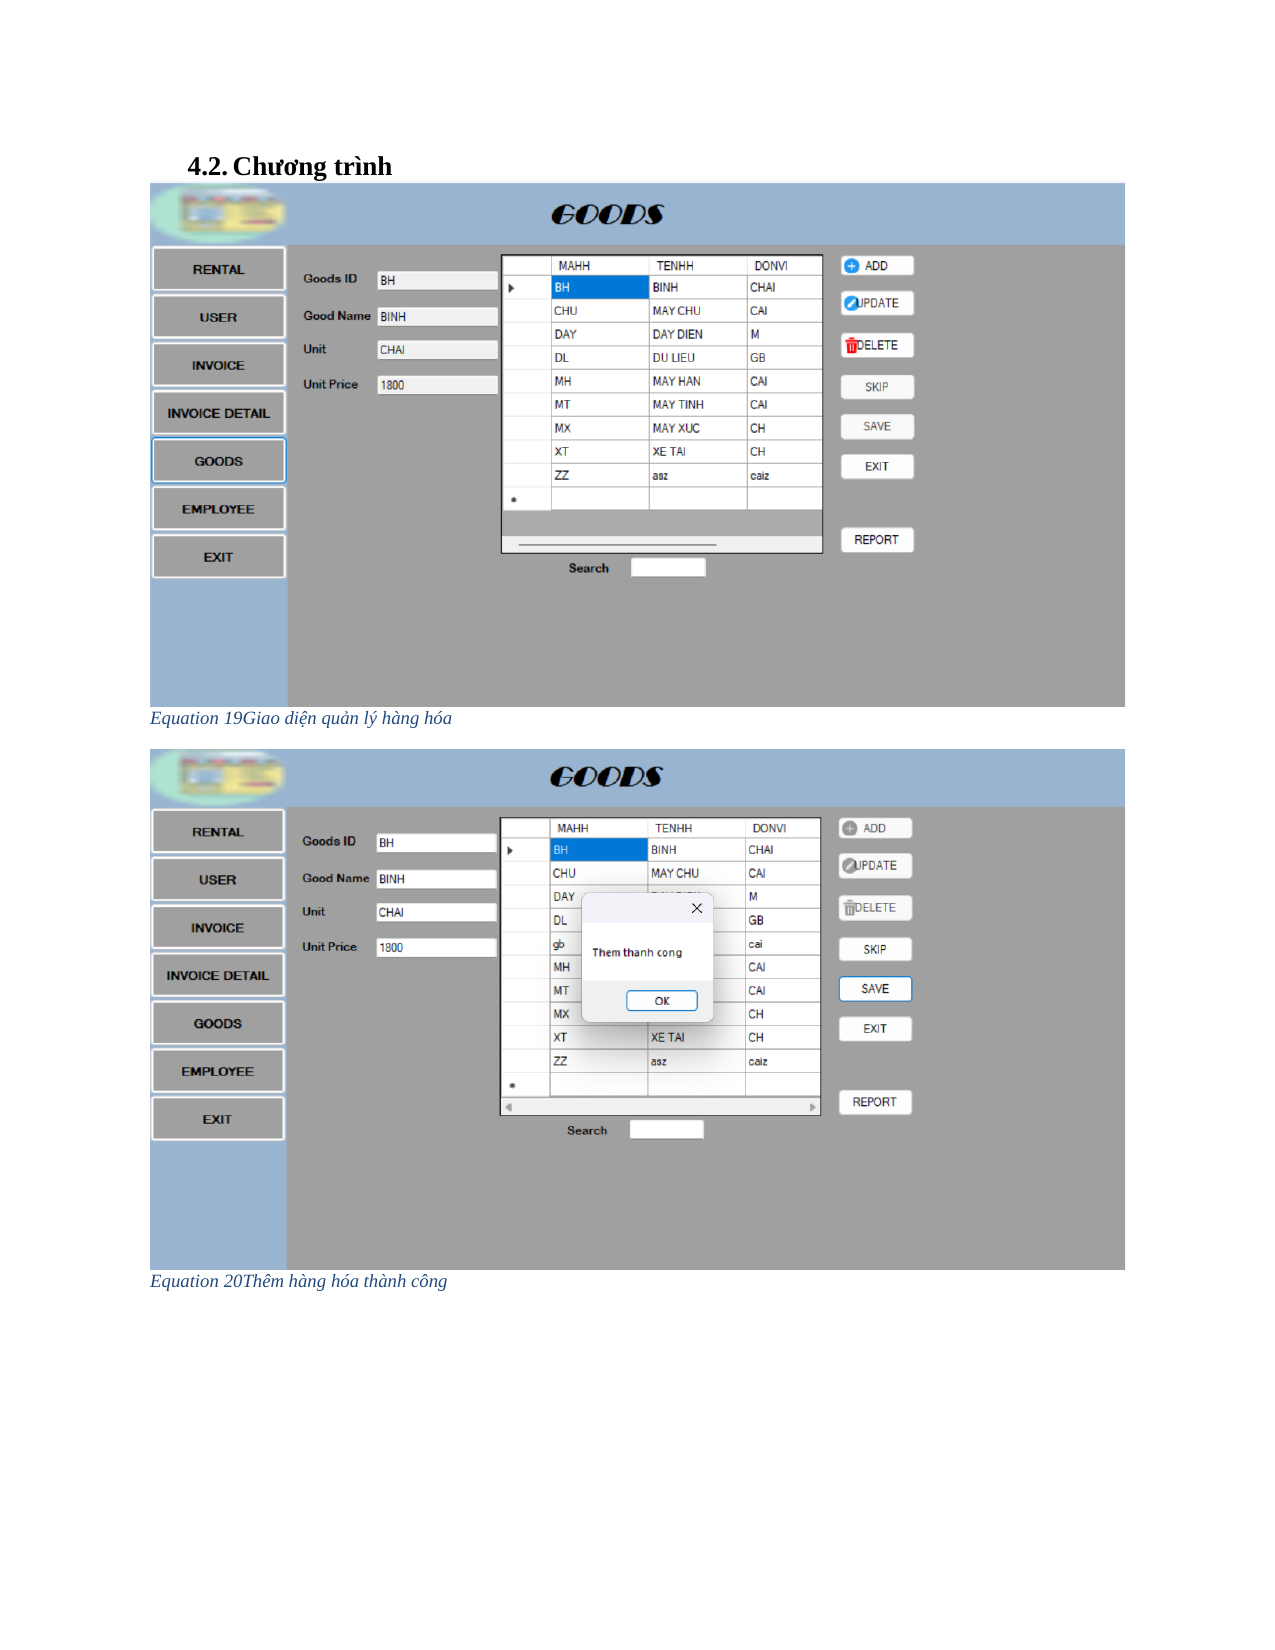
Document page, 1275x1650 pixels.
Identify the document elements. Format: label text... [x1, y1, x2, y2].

picture [150, 181, 1125, 707]
subtitle Chương trình [187, 150, 1125, 181]
text Equation 20Thêm hàng hóa thành công [150, 1270, 1125, 1291]
text Equation 19Giao diện quản lý hàng hóa [150, 707, 1125, 728]
picture [150, 749, 1125, 1270]
